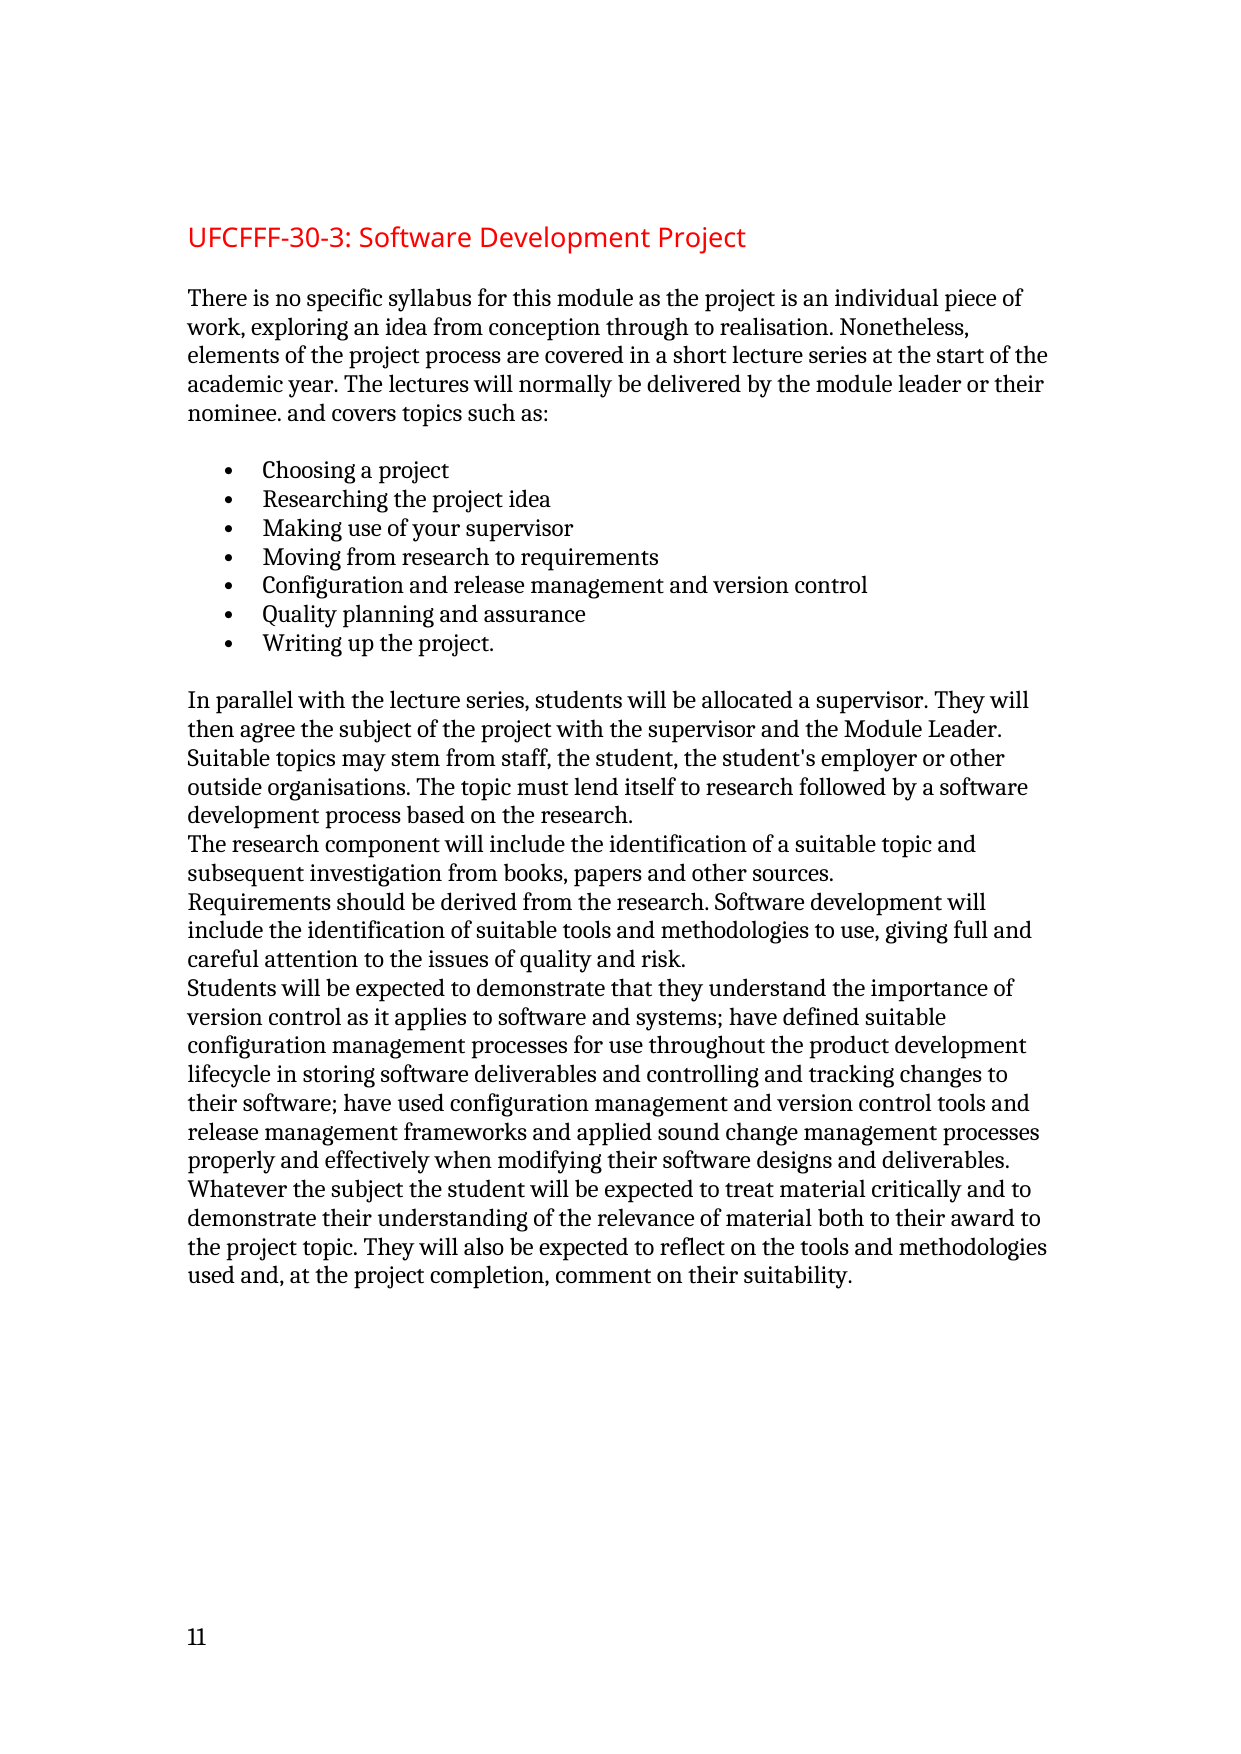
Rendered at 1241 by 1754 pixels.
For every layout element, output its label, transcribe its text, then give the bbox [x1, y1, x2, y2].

text There is no specific syllabus for this module as the project is an individual piece of work, exploring an idea from conception through to realisation. Nonetheless, elements of the project process are covered in a short lecture series at the start of the academic year. The lectures will normally be delivered by the module leader or their nominee. and covers topics such as: [187, 284, 1053, 427]
list Choosing a project [225, 456, 1053, 485]
text UFCFFF-30-3: Software Development Project [187, 218, 1053, 255]
list Making use of your supervisor [225, 514, 1053, 542]
list Moving from research to requirements [225, 542, 1053, 571]
text Requirements should be derived from the research. Software development will include the identification of suitable tools and methodologies to use, giving full and careful attention to the issues of quality and risk. [187, 887, 1053, 974]
list Quality planning and assurance [225, 600, 1053, 629]
list Researching the project idea [225, 485, 1053, 514]
text In parallel with the lecture series, students will be allocated a supervisor. They will then agree the subject of the project with the supervisor and the Module Leader. Suitable topics may stem from staff, the student, the student's employer or other outside organisations. The topic must lend itself to research followed by a software development process based on the research. [187, 686, 1053, 830]
list Configuration and release management and version control [225, 571, 1053, 600]
text The research component will include the identification of a suitable topic and subsequent investigation from books, papers and other sources. [187, 830, 1053, 887]
text Whatever the subject the student will be expected to treat material critically and to demonstrate their understanding of the relevance of material both to their award to the project topic. They will also be expected to reflect on the tools and methodologies used and, at the project completion, comment on their suitability. [187, 1175, 1053, 1290]
text Students will be expected to demonstrate that they understand the importance of version control as it applies to software and systems; have defined suitable configuration management processes for use throughout the product development lifecycle in storing software deliverables and controlling and tracking changes to their software; have used configuration management and version control tools and release management frameworks and applied sound change management processes properly and effectively when modifying their software designs and deliverables. [187, 974, 1053, 1175]
list Writing up the project. [225, 629, 1053, 657]
